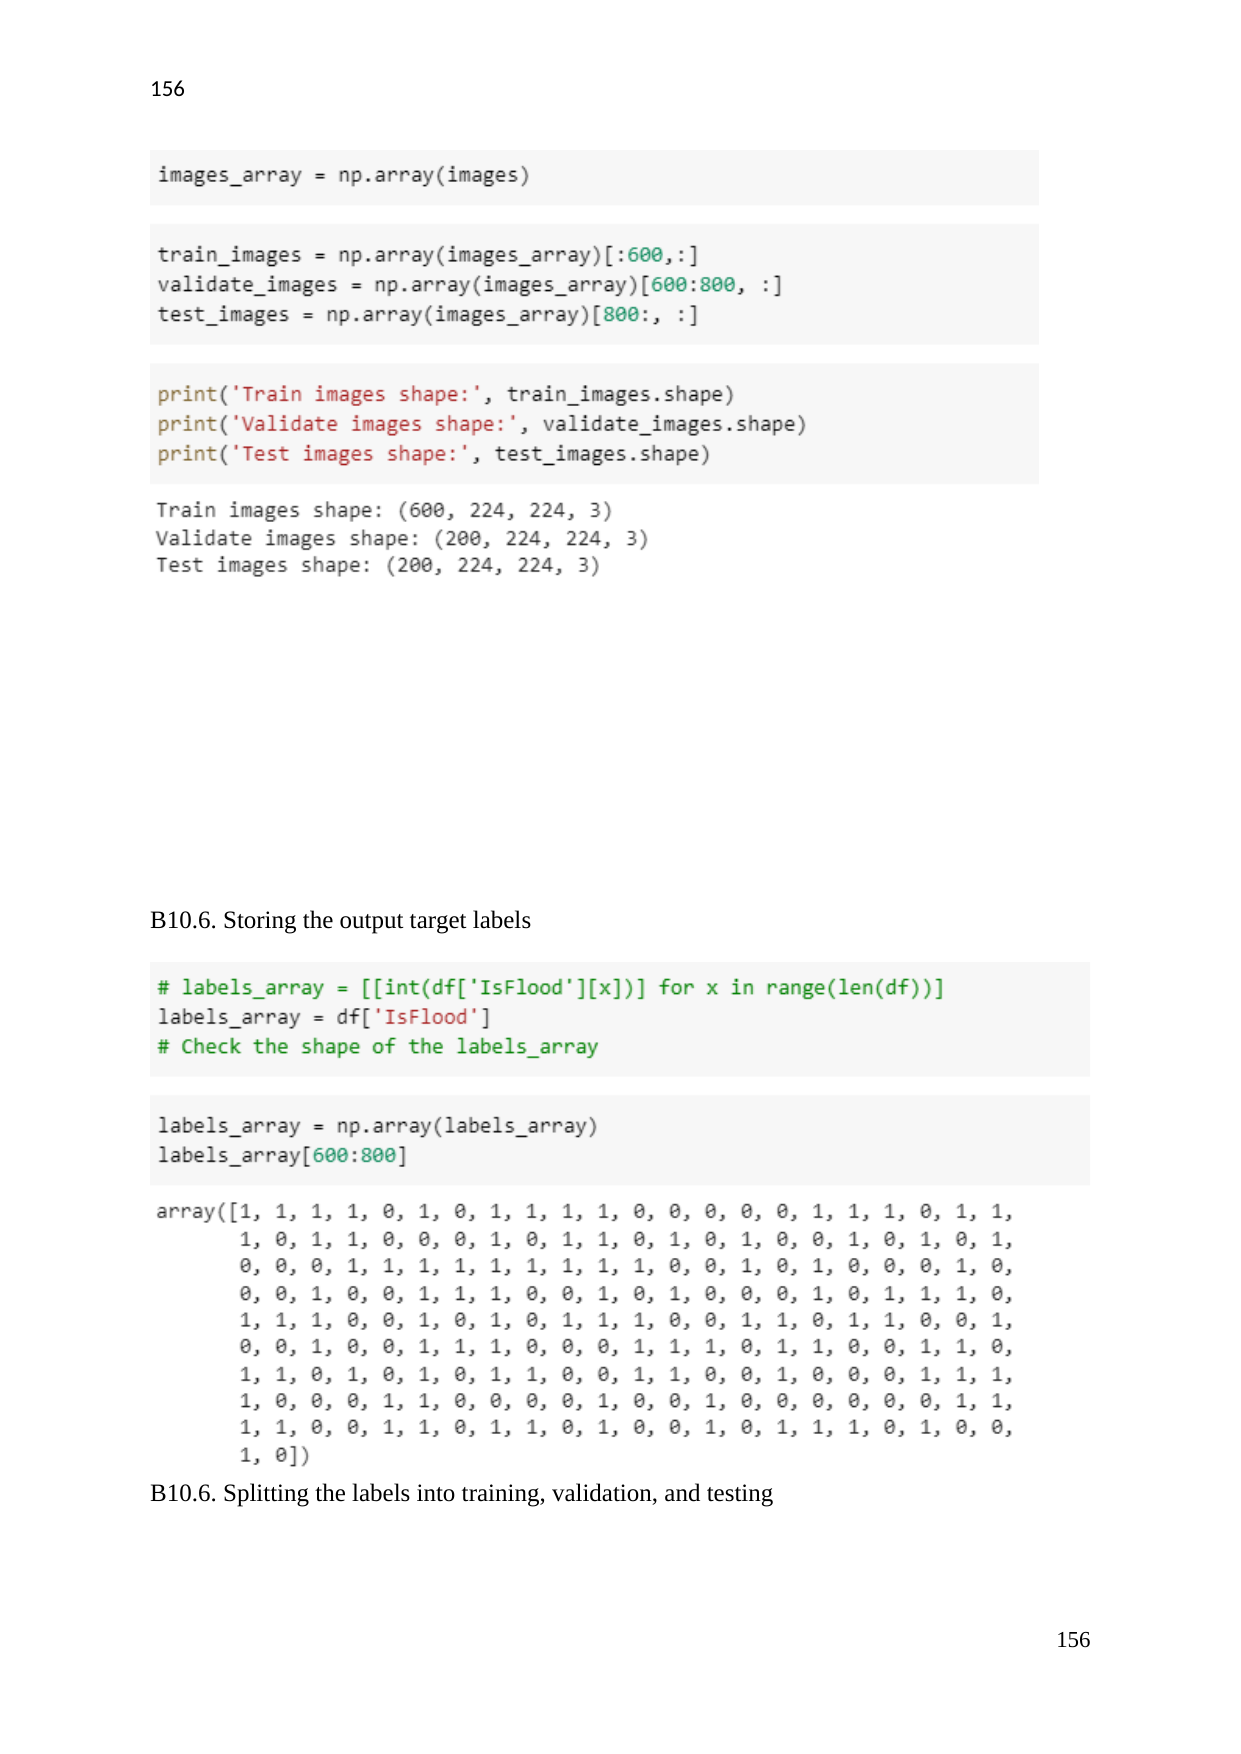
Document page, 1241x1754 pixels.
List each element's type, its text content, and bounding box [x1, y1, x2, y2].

picture [150, 150, 1039, 605]
text B10.6. Storing the output target labels [150, 905, 1090, 934]
picture [150, 962, 1091, 1479]
text B10.6. Splitting the labels into training, validation, and testing [150, 1479, 1090, 1507]
